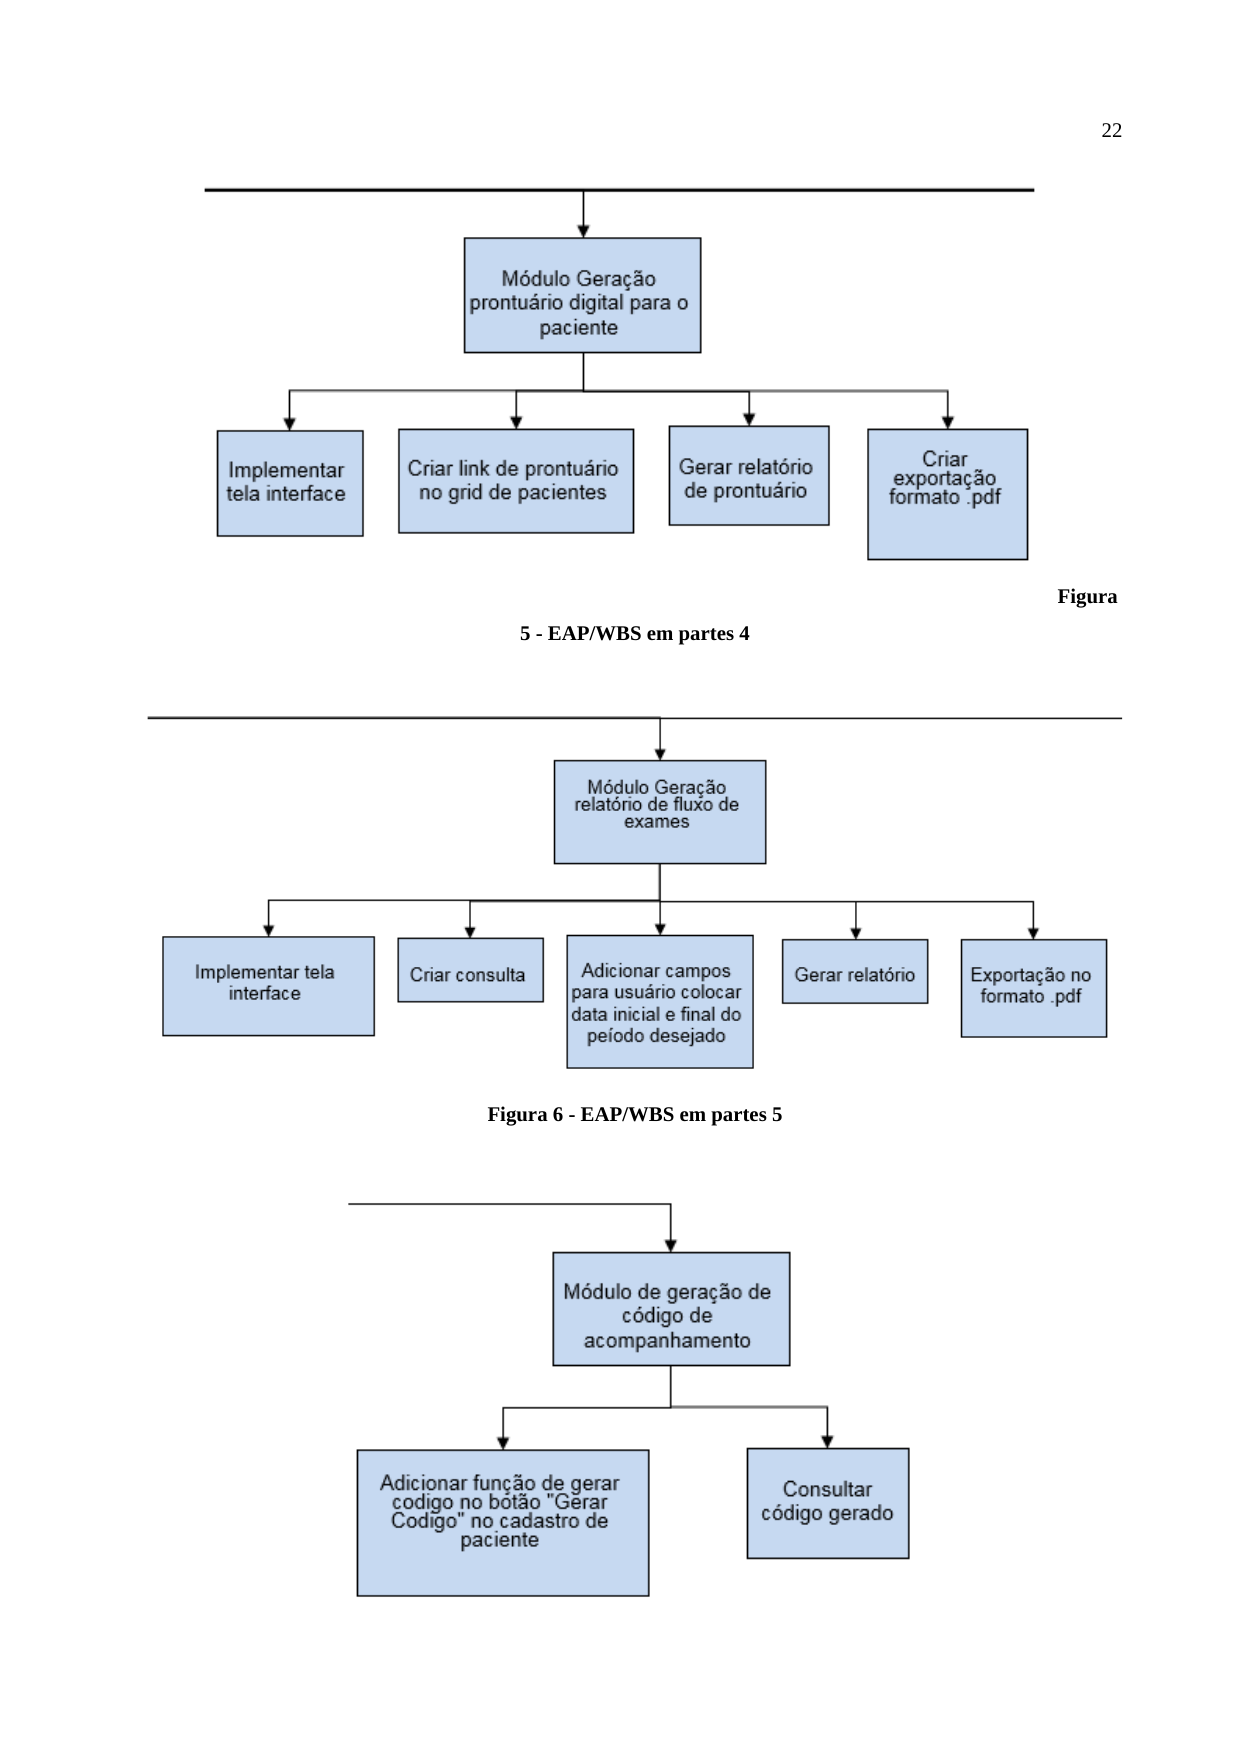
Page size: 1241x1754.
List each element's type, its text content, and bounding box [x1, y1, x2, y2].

picture [346, 1191, 921, 1605]
text Figura 6 - EAP/WBS em partes 5 [148, 1102, 1122, 1126]
text Figura 5 - EAP/WBS em partes 4 [148, 584, 1122, 644]
picture [147, 708, 1123, 1076]
picture [203, 179, 1035, 566]
